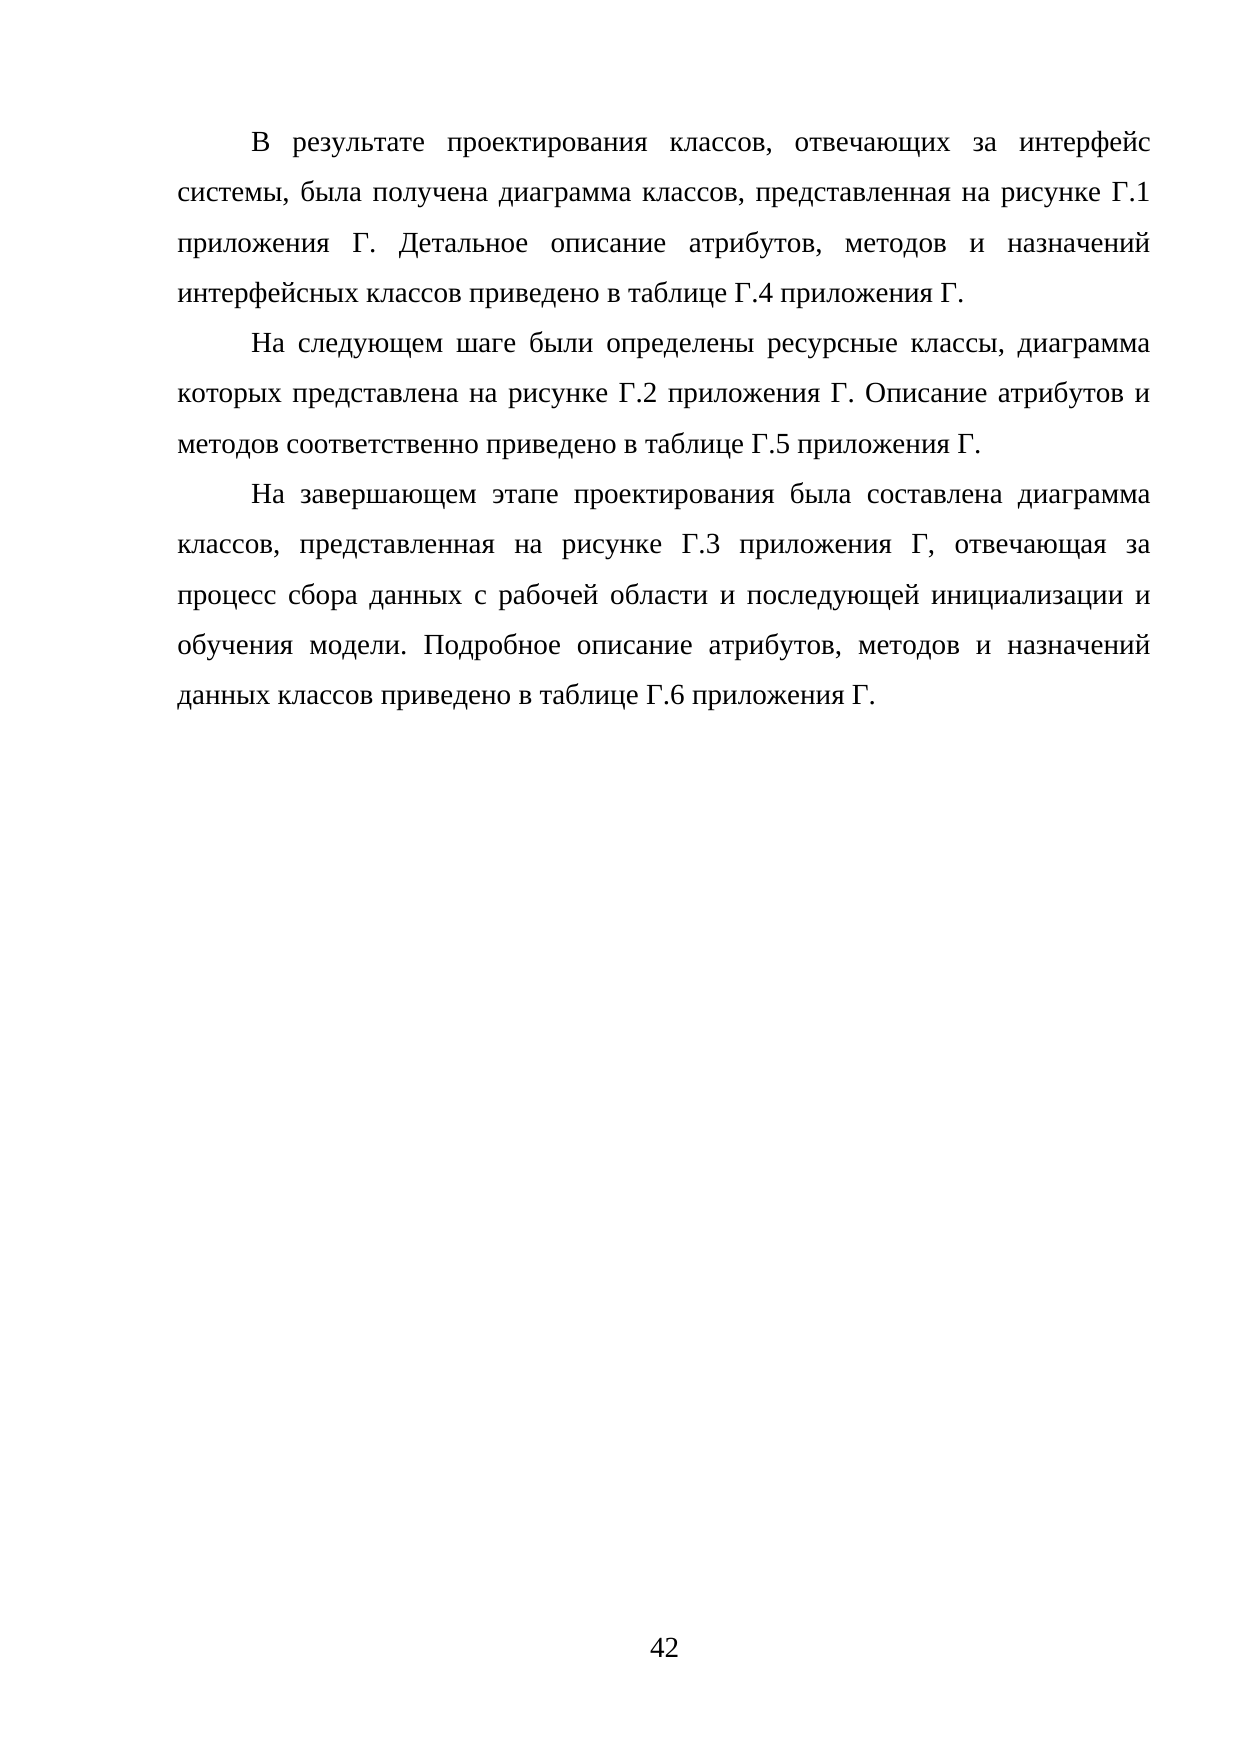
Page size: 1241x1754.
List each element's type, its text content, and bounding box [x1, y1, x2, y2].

text На следующем шаге были определены ресурсные классы, диаграмма которых представлена на рисунке Г.2 приложения Г. Описание атрибутов и методов соответственно приведено в таблице Г.5 приложения Г. [177, 325, 1152, 459]
text В результате проектирования классов, отвечающих за интерфейс системы, была получена диаграмма классов, представленная на рисунке Г.1 приложения Г. Детальное описание атрибутов, методов и назначений интерфейсных классов приведено в таблице Г.4 приложения Г. [177, 124, 1152, 308]
text На завершающем этапе проектирования была составлена диаграмма классов, представленная на рисунке Г.3 приложения Г, отвечающая за процесс сбора данных с рабочей области и последующей инициализации и обучения модели. Подробное описание атрибутов, методов и назначений данных классов приведено в таблице Г.6 приложения Г. [177, 476, 1152, 711]
